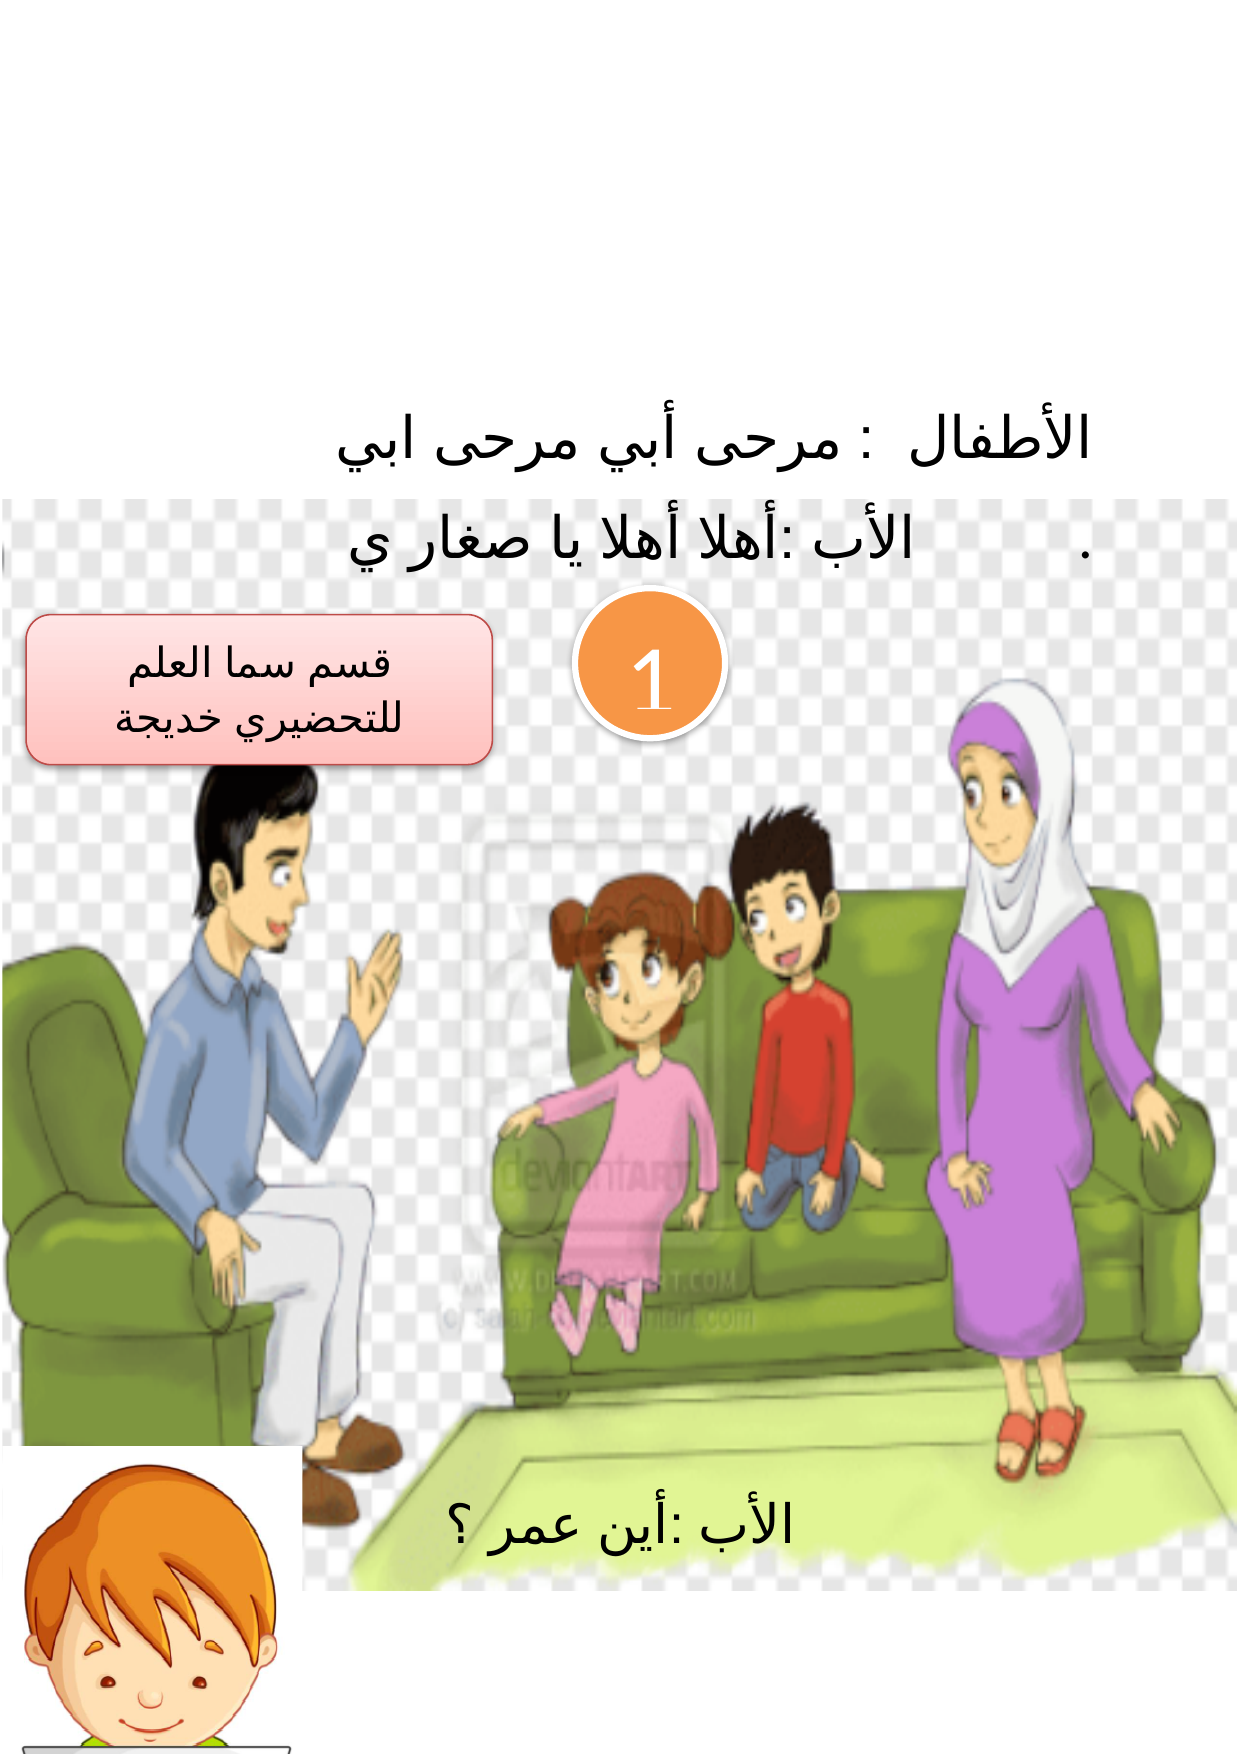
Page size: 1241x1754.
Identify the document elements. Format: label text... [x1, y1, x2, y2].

picture [2, 499, 1237, 1754]
text الأطفال : مرحى أبي مرحى ابي [148, 404, 1093, 471]
text الأب :أهلا أهلا يا صغار ي . [148, 502, 1093, 573]
text الأب :أين عمر ؟ [148, 1493, 1093, 1555]
